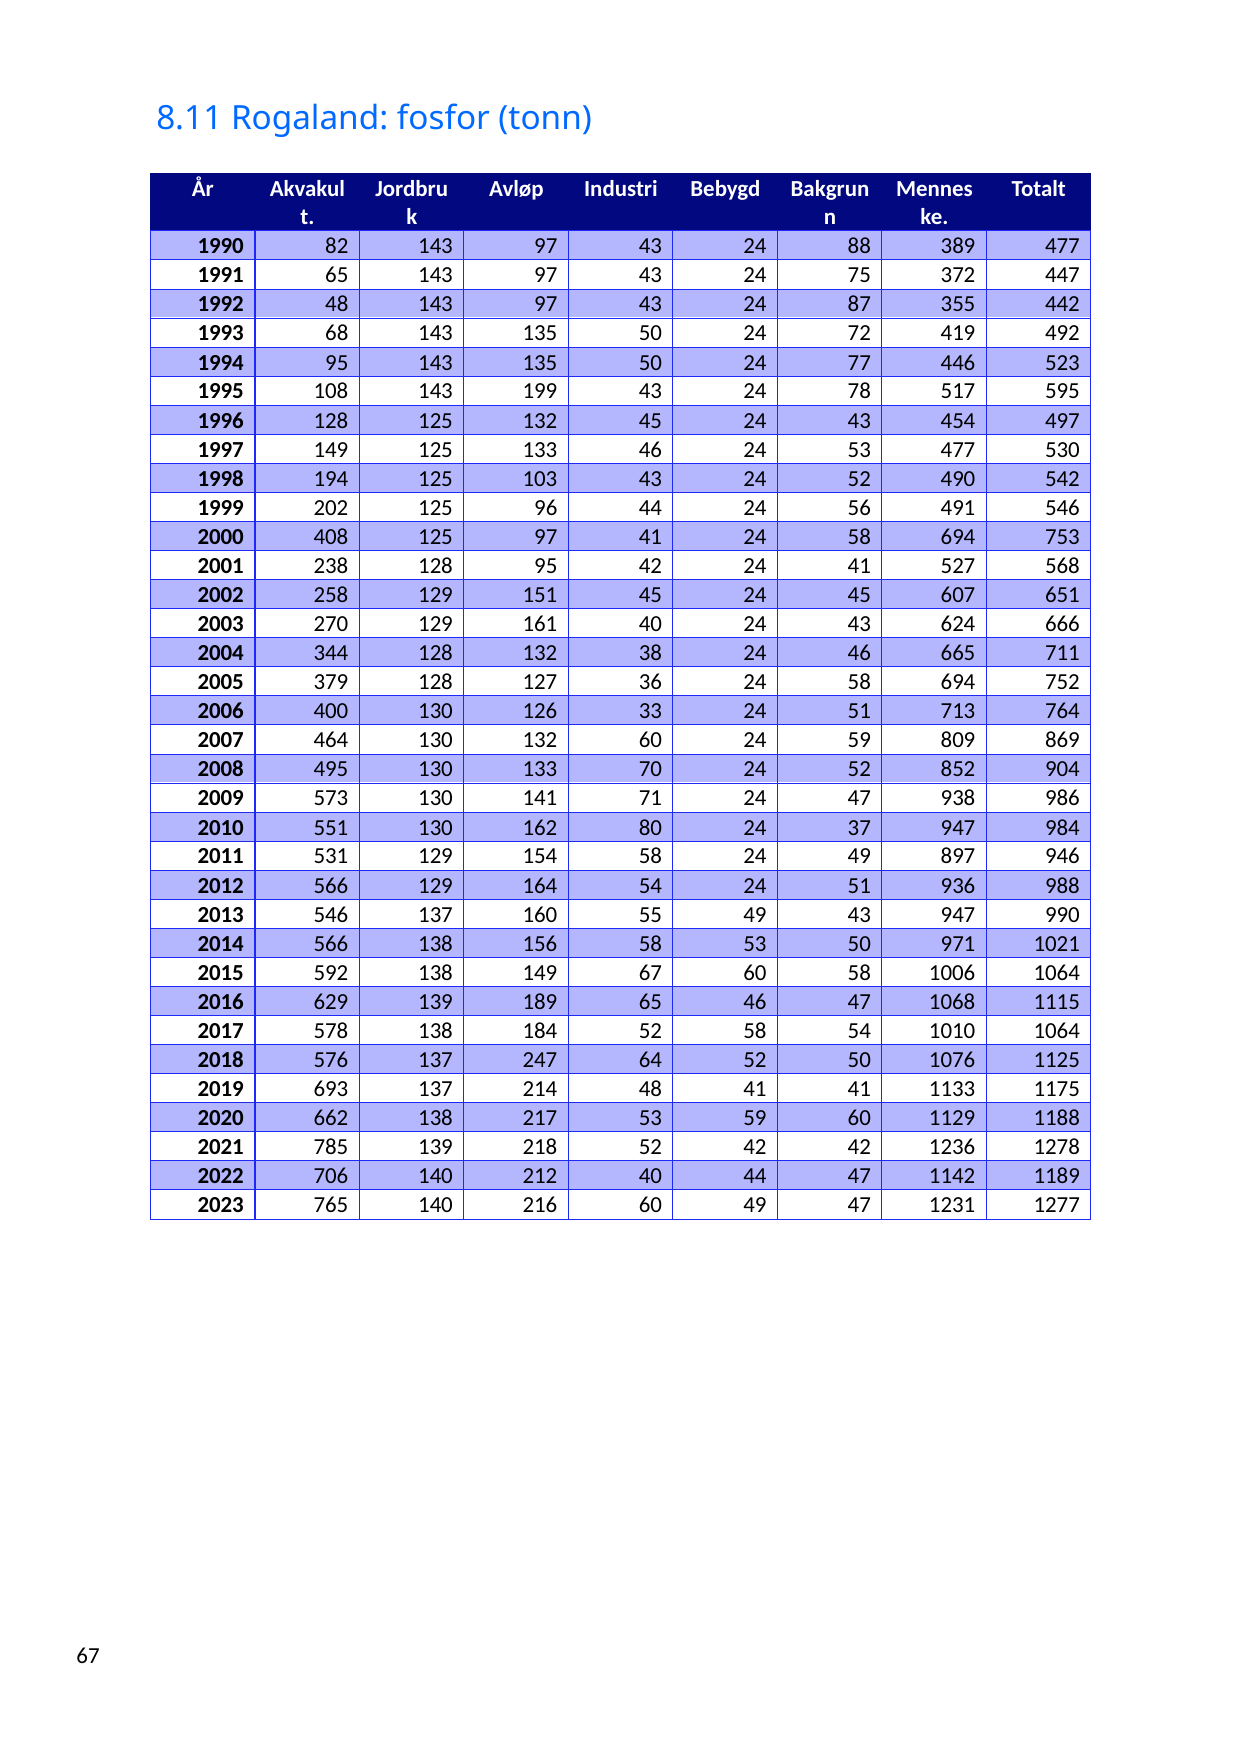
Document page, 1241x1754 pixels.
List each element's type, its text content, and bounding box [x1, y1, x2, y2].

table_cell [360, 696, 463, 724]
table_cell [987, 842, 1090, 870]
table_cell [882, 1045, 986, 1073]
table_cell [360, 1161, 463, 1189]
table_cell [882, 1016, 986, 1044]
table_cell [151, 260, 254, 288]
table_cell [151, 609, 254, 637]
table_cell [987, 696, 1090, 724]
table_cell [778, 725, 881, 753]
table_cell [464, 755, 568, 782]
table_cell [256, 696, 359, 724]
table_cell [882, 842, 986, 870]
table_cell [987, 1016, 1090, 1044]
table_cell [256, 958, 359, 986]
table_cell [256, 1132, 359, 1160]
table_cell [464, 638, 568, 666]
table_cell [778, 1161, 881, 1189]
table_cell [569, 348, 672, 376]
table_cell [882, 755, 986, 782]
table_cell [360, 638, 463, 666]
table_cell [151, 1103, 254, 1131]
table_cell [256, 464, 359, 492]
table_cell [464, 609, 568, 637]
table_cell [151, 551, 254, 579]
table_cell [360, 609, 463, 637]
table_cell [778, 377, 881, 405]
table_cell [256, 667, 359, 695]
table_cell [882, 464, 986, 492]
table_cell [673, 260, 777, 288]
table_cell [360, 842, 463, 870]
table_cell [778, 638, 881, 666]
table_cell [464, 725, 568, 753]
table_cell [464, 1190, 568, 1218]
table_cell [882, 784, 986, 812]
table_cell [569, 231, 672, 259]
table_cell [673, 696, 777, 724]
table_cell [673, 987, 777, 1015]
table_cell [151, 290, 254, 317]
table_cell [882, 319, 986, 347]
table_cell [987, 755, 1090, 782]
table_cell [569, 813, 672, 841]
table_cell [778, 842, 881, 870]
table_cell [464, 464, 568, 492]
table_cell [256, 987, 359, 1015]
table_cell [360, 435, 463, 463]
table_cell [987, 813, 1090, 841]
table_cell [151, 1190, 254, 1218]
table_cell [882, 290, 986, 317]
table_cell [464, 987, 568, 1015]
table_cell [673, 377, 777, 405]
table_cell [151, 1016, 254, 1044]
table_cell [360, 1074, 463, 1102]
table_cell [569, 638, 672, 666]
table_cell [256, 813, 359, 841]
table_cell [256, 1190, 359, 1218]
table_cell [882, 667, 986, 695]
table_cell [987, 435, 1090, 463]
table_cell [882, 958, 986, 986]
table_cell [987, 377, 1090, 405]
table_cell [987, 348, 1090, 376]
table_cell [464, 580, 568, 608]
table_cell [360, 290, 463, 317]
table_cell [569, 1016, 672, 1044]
subtitle Rogaland: fosfor (tonn) [156, 94, 1090, 139]
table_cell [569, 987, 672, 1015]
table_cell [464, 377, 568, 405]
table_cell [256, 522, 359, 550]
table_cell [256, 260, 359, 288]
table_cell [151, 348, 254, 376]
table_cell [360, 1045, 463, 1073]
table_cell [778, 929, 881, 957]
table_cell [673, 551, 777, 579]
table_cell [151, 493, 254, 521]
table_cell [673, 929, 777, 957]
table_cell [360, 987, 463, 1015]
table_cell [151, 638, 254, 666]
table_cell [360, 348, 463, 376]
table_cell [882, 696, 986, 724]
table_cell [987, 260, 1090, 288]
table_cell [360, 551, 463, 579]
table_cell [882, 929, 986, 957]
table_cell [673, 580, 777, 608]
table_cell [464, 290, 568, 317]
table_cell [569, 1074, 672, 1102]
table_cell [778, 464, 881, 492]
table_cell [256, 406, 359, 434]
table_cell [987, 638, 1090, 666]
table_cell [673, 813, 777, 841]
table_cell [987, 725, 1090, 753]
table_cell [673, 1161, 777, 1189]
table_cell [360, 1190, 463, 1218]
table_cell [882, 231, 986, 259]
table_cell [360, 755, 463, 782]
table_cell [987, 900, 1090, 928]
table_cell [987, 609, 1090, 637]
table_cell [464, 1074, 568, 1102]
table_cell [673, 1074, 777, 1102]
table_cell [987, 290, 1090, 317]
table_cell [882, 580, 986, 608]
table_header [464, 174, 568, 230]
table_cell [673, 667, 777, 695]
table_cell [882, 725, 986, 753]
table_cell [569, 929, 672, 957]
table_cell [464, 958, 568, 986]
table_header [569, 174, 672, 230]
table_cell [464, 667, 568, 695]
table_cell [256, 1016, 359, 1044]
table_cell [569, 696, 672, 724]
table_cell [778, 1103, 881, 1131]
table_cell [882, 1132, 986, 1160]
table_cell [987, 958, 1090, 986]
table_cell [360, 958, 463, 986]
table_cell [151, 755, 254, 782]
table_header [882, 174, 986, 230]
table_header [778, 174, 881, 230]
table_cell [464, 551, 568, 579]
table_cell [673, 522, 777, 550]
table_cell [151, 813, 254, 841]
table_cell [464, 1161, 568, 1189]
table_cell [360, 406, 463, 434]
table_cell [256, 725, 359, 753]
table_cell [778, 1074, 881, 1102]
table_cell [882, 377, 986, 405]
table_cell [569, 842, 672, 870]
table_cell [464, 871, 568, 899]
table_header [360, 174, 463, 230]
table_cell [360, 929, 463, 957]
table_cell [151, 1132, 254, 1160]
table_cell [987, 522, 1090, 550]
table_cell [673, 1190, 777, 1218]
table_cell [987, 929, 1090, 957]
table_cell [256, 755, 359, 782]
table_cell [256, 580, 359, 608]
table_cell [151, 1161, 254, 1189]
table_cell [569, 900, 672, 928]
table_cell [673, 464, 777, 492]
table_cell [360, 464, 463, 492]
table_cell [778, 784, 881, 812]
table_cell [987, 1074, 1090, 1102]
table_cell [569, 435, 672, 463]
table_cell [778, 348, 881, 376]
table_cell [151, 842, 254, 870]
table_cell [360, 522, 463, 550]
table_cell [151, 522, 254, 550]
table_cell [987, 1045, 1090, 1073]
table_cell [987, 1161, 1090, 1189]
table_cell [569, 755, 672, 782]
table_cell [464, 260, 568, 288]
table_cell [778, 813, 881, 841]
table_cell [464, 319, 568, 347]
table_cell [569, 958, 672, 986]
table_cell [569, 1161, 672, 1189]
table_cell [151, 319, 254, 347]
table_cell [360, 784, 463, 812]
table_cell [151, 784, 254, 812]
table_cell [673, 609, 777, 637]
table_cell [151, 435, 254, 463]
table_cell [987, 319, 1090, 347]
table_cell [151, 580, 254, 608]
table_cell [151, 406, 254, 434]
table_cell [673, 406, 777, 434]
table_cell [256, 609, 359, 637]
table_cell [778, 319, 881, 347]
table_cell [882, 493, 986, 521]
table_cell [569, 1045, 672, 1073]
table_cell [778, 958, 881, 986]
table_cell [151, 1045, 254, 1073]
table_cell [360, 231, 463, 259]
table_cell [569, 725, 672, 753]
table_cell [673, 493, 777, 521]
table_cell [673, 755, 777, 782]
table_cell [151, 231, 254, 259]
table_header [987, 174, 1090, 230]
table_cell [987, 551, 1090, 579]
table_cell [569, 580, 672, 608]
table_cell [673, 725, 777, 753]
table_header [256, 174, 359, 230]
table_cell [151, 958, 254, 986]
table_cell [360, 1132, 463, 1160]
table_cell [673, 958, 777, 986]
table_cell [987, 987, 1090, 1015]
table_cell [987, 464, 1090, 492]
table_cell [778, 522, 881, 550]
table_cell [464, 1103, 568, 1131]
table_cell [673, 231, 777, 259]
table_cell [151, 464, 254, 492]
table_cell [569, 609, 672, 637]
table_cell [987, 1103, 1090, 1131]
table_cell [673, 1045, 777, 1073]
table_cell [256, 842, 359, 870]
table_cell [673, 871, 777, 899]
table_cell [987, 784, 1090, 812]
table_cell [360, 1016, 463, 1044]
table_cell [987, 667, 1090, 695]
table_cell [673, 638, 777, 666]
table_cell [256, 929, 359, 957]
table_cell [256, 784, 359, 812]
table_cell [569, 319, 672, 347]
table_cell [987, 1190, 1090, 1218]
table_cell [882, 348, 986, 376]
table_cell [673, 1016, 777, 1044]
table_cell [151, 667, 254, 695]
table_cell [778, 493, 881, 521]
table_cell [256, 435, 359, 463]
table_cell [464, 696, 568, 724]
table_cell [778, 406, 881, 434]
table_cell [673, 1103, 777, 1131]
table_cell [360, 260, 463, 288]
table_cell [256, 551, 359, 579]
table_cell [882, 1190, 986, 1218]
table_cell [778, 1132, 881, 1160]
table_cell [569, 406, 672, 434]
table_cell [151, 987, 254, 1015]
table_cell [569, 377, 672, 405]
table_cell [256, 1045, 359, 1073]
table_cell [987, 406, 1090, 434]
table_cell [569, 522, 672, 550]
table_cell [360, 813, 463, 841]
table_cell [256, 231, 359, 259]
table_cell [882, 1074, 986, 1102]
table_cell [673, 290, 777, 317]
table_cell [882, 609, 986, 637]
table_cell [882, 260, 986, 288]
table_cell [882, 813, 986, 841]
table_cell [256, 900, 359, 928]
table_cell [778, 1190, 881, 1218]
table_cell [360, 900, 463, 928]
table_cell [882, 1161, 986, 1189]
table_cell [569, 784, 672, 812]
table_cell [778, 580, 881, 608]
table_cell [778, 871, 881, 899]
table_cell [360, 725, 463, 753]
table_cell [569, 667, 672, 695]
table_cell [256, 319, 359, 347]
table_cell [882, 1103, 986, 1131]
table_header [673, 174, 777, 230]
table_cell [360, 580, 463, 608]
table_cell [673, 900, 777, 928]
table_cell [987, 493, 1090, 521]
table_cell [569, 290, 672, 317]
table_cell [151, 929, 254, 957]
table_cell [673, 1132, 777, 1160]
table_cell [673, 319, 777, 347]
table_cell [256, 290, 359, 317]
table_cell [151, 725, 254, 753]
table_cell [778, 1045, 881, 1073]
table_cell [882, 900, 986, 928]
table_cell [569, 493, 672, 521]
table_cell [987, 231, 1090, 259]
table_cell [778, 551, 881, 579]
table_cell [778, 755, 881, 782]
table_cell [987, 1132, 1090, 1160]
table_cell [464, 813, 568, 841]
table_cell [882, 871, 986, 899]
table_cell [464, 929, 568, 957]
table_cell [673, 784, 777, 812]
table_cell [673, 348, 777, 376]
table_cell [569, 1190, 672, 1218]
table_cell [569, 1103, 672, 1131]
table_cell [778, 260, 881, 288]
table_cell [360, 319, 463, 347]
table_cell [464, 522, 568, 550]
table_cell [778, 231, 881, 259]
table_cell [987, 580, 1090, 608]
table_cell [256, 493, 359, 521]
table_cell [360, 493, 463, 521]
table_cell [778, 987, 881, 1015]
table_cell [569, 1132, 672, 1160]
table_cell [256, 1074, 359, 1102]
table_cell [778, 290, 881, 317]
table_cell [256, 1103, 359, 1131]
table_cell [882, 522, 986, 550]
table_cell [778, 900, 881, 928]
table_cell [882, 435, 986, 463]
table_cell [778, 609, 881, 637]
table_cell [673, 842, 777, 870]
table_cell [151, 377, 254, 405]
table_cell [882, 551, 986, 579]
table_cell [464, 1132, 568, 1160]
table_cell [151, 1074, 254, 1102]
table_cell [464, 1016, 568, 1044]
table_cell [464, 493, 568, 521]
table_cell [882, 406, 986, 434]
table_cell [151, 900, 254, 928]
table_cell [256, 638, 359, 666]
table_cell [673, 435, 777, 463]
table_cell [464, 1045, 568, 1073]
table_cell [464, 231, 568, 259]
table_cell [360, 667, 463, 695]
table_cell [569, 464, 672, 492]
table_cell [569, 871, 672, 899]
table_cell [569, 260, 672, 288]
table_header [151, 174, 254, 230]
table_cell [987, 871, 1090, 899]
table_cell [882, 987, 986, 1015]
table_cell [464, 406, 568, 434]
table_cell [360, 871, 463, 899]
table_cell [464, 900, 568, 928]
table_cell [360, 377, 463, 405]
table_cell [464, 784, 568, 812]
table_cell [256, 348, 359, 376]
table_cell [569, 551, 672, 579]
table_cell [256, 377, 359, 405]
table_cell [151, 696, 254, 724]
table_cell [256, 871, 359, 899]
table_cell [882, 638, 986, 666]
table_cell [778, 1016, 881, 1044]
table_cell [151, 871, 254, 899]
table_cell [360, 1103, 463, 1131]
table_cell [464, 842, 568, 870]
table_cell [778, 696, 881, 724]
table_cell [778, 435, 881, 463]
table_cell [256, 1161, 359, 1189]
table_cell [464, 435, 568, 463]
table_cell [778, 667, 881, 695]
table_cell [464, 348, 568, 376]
